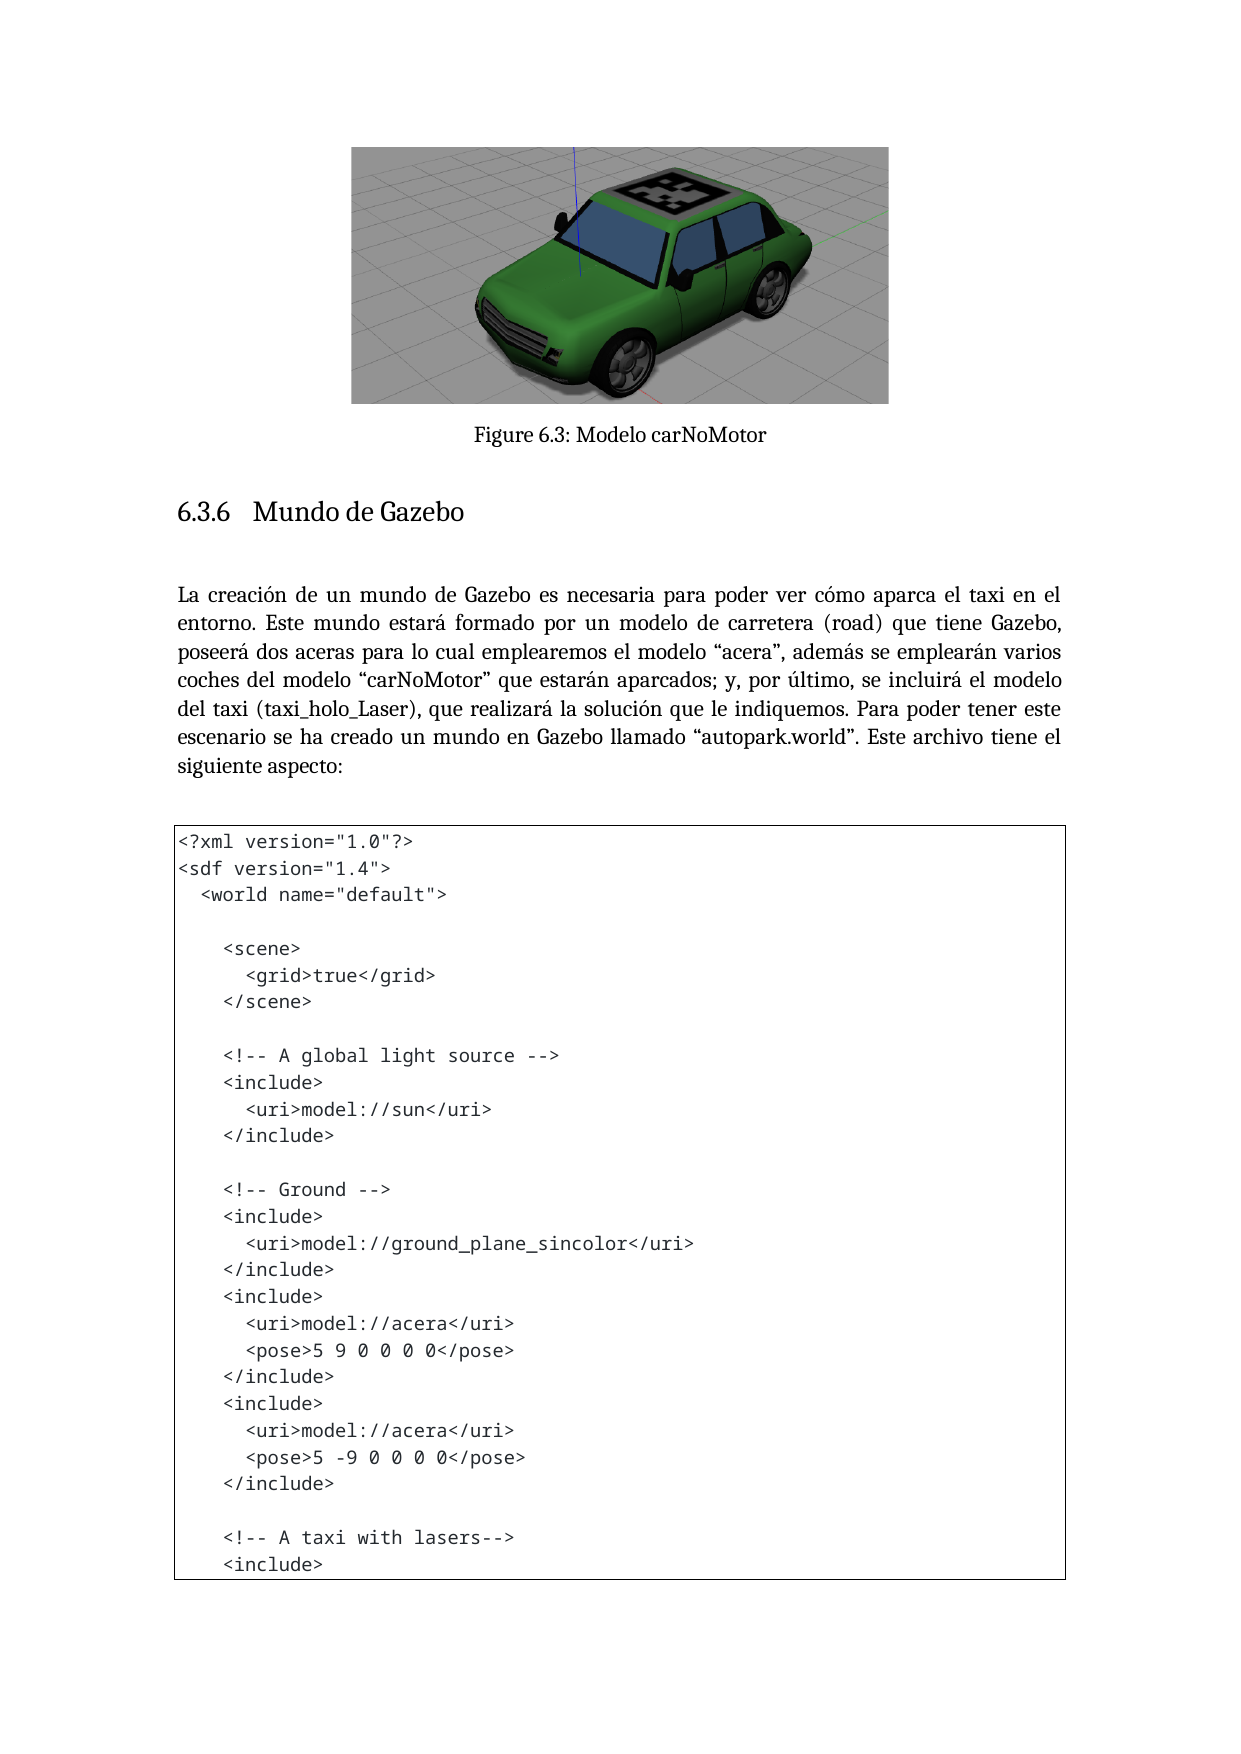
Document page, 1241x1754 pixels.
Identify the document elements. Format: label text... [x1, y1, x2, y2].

list </scene> [175, 986, 1065, 1014]
list </include> [175, 1361, 1065, 1387]
list <scene> [175, 932, 1065, 959]
list </include> [175, 1468, 1065, 1496]
list <pose>5 -9 0 0 0 0</pose> [175, 1441, 1065, 1468]
list <world name="default"> [175, 879, 1065, 907]
list <!-- Ground --> [175, 1173, 1065, 1200]
picture [351, 147, 889, 404]
list <?xml version="1.0"?> [175, 826, 1065, 852]
list <uri>model://sun</uri> [175, 1093, 1065, 1119]
text Figure 6.3: Modelo carNoMotor [177, 422, 1063, 448]
list <grid>true</grid> [175, 959, 1065, 986]
list <uri>model://acera</uri> [175, 1414, 1065, 1441]
list <pose>5 9 0 0 0 0</pose> [175, 1334, 1065, 1361]
list <include> [175, 1280, 1065, 1307]
list <uri>model://ground_plane_sincolor</uri> [175, 1227, 1065, 1253]
list </include> [175, 1119, 1065, 1148]
list </include> [175, 1253, 1065, 1280]
list Mundo de Gazebo [177, 495, 1063, 528]
list <!-- A taxi with lasers--> [175, 1521, 1065, 1548]
list <include> [175, 1066, 1065, 1093]
list <include> [175, 1387, 1065, 1414]
text La creación de un mundo de Gazebo es necesaria para poder ver cómo aparca el taxi en el entorno. Este mundo estará formado por un modelo de carretera (road) que tiene Gazebo, poseerá dos aceras para lo cual emplearemos el modelo “acera”, además se emplearán varios coches del modelo “carNoMotor” que estarán aparcados; y, por último, se incluirá el modelo del taxi (taxi_holo_Laser), que realizará la solución que le indiquemos. Para poder tener este escenario se ha creado un mundo en Gazebo llamado “autopark.world”. Este archivo tiene el siguiente aspecto: [177, 582, 1063, 779]
list <include> [175, 1548, 1065, 1579]
list <include> [175, 1200, 1065, 1227]
list <!-- A global light source --> [175, 1039, 1065, 1066]
list <sdf version="1.4"> [175, 852, 1065, 879]
list <uri>model://acera</uri> [175, 1307, 1065, 1334]
